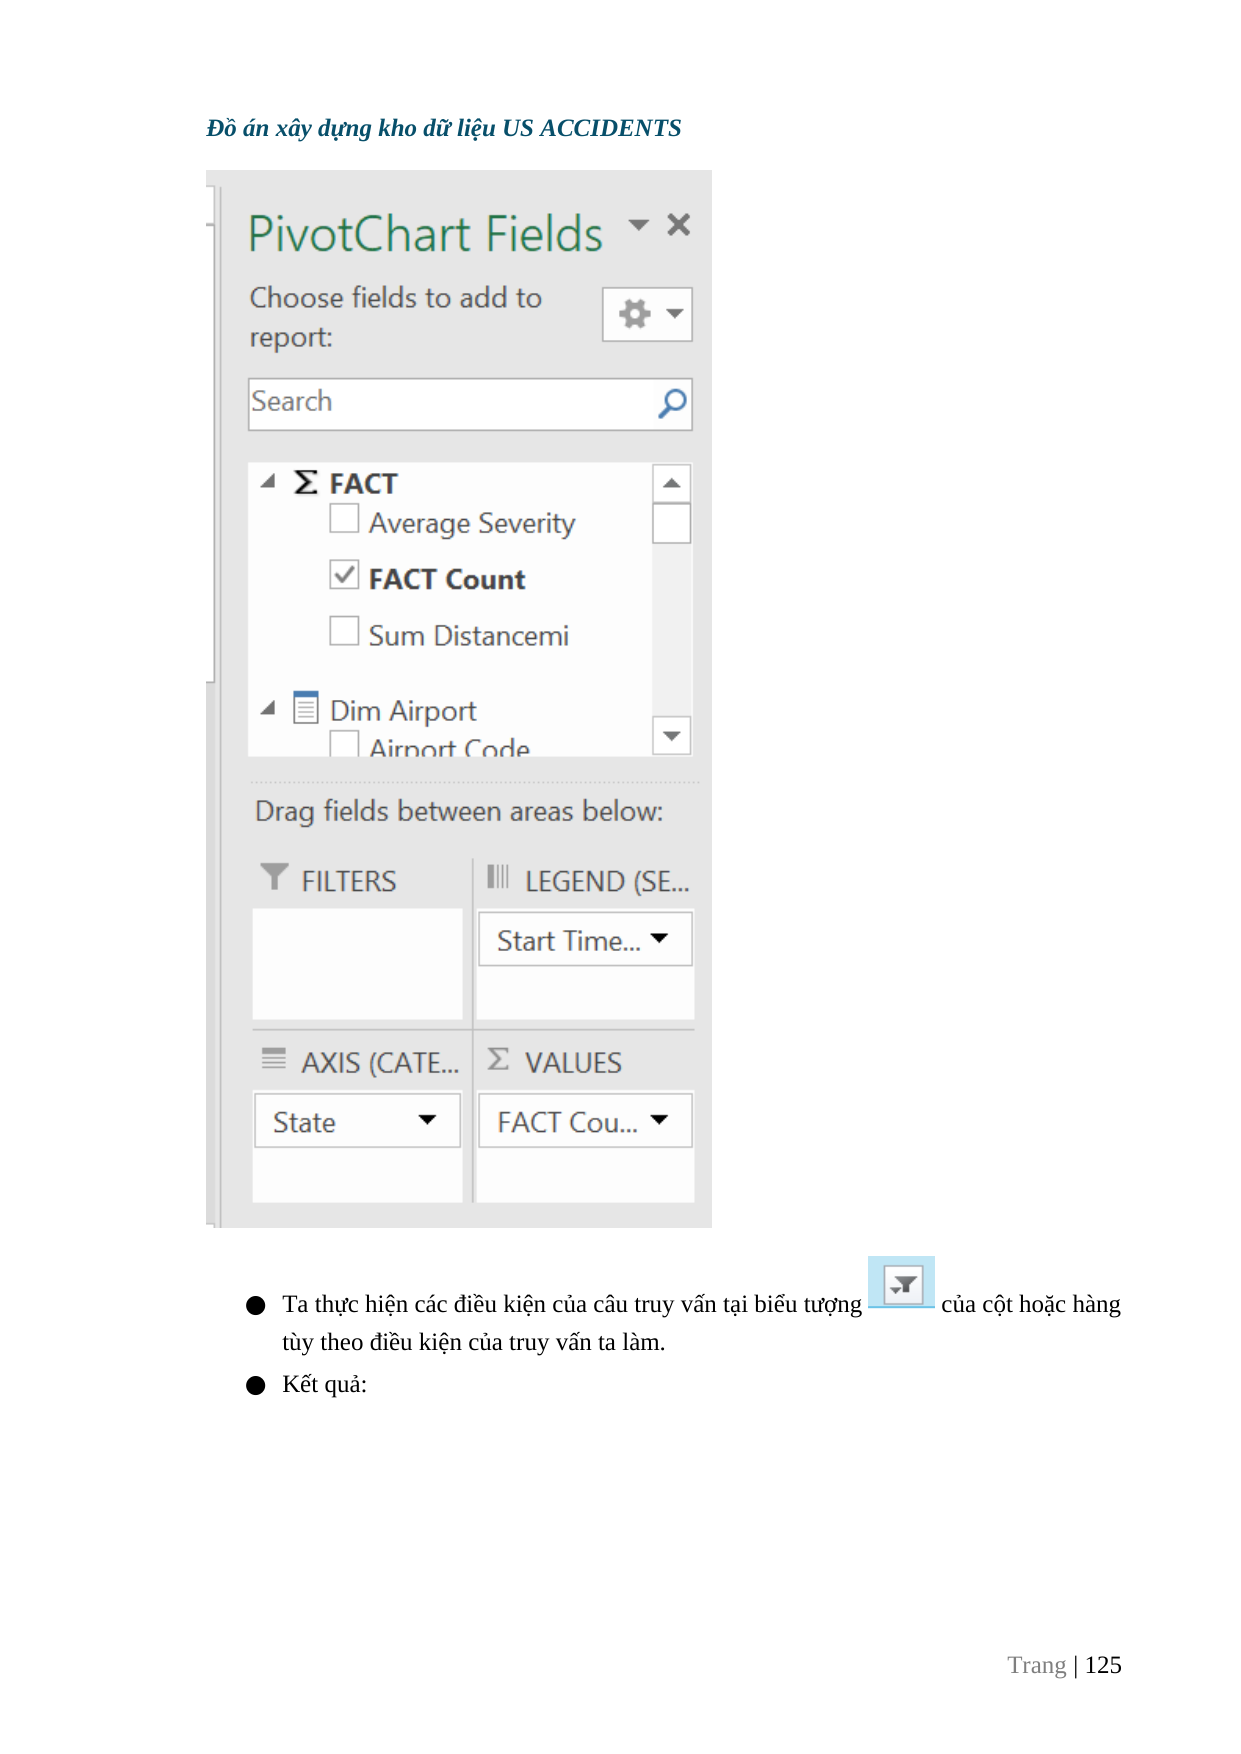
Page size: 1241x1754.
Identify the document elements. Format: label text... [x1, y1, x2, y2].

picture [206, 170, 712, 1228]
list Kết quả: [244, 1356, 1122, 1407]
list Ta thực hiện các điều kiện của câu truy vấn tại biểu tượng của cột hoặc hàng tùy theo điều kiện của truy vấn ta làm. [244, 1256, 1122, 1356]
picture [868, 1256, 935, 1313]
